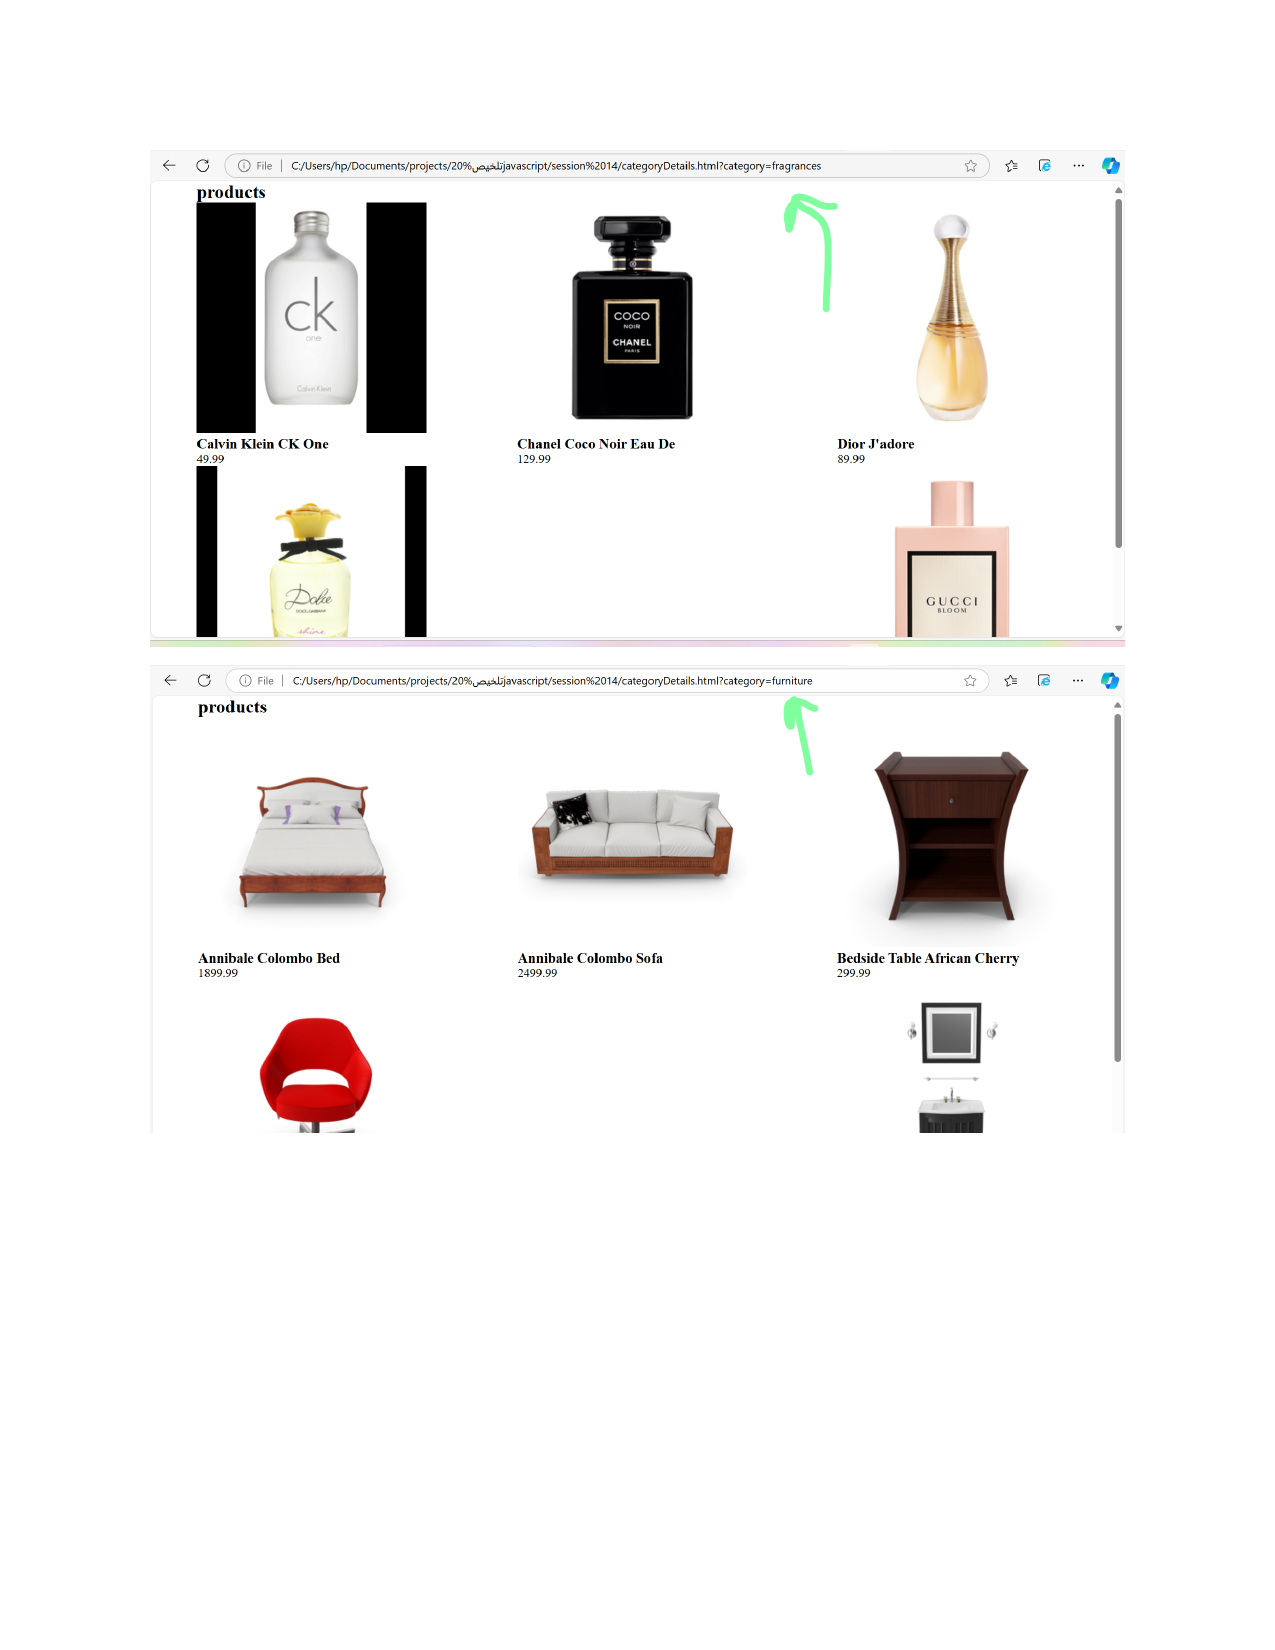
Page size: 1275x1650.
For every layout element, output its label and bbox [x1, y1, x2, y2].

picture [150, 665, 1125, 1133]
picture [150, 150, 1125, 647]
